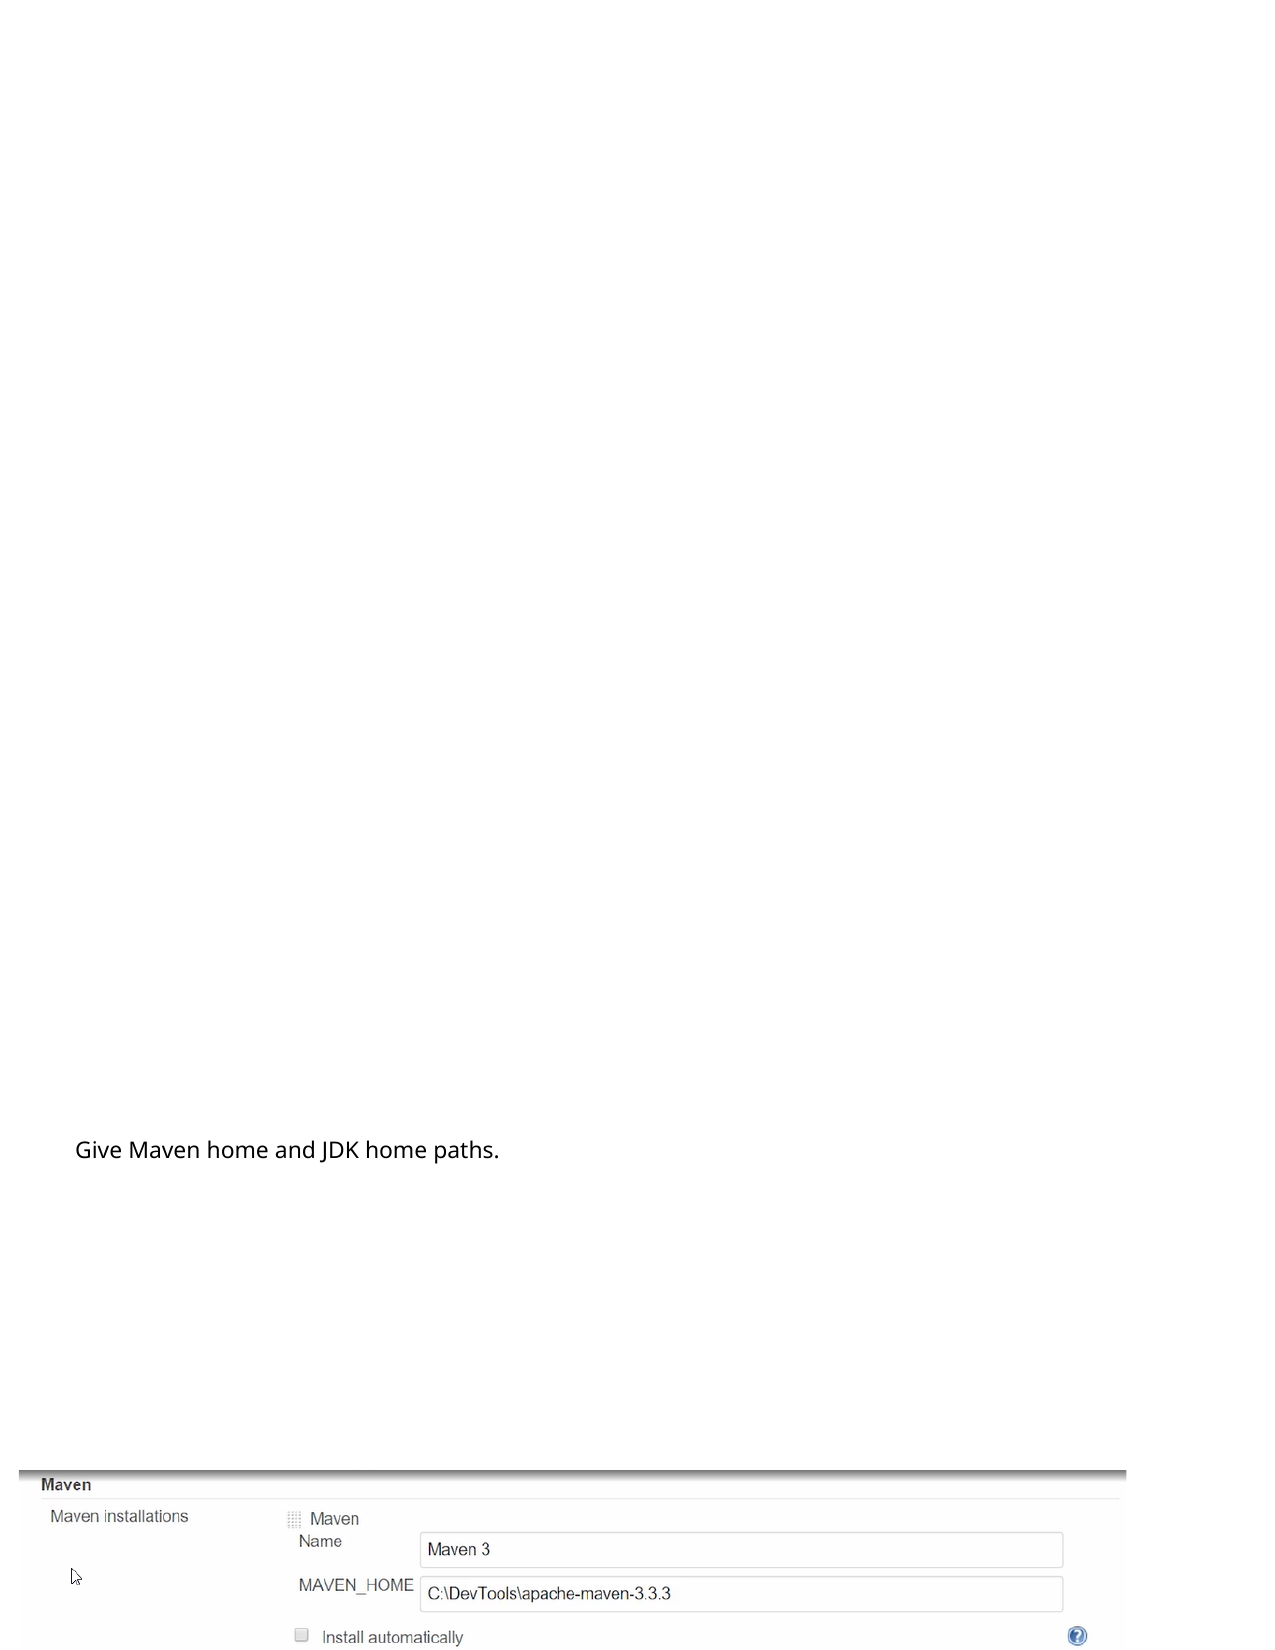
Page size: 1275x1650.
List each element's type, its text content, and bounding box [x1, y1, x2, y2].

picture [18, 1470, 1127, 1650]
text Give Maven home and JDK home paths. [75, 1134, 1200, 1165]
